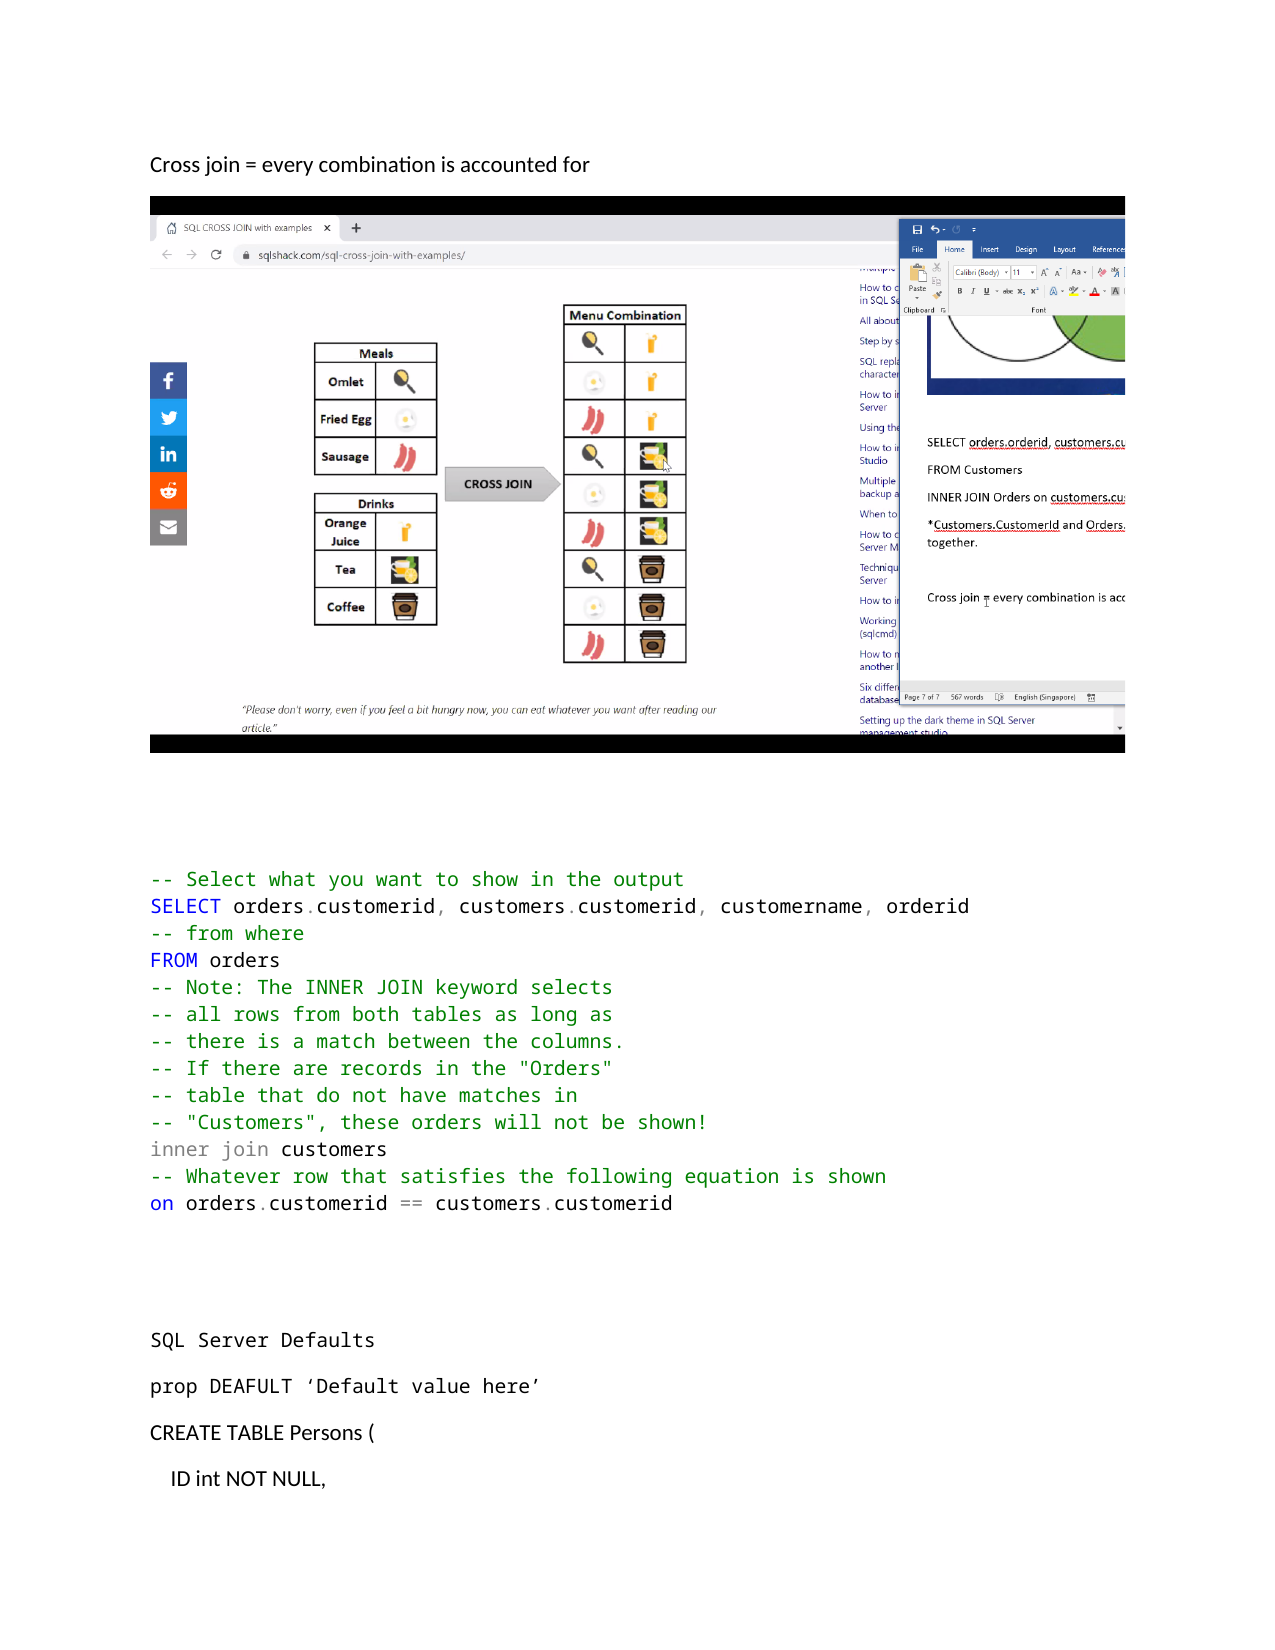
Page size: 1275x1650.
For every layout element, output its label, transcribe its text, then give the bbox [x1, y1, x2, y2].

text SELECT orders.customerid, customers.customerid, customername, orderid [150, 892, 1125, 919]
text SQL Server Defaults [150, 1326, 1125, 1353]
text CREATE TABLE Persons ( [150, 1418, 1125, 1446]
text -- "Customers", these orders will not be shown! [150, 1108, 1125, 1135]
text -- there is a match between the columns. [150, 1027, 1125, 1054]
text FROM orders [150, 946, 1125, 973]
text -- Select what you want to show in the output [150, 865, 1125, 892]
text on orders.customerid == customers.customerid [150, 1189, 1125, 1216]
text -- table that do not have matches in [150, 1081, 1125, 1108]
text inner join customers [150, 1135, 1125, 1162]
text prop DEAFULT ‘Default value here’ [150, 1372, 1125, 1399]
text -- Note: The INNER JOIN keyword selects [150, 973, 1125, 1000]
text -- If there are records in the "Orders" [150, 1054, 1125, 1081]
text -- all rows from both tables as long as [150, 1000, 1125, 1027]
picture [150, 196, 1125, 753]
text -- Whatever row that satisfies the following equation is shown [150, 1162, 1125, 1189]
text Cross join = every combination is accounted for [150, 150, 1125, 178]
text ID int NOT NULL, [150, 1464, 1125, 1493]
text -- from where [150, 919, 1125, 946]
